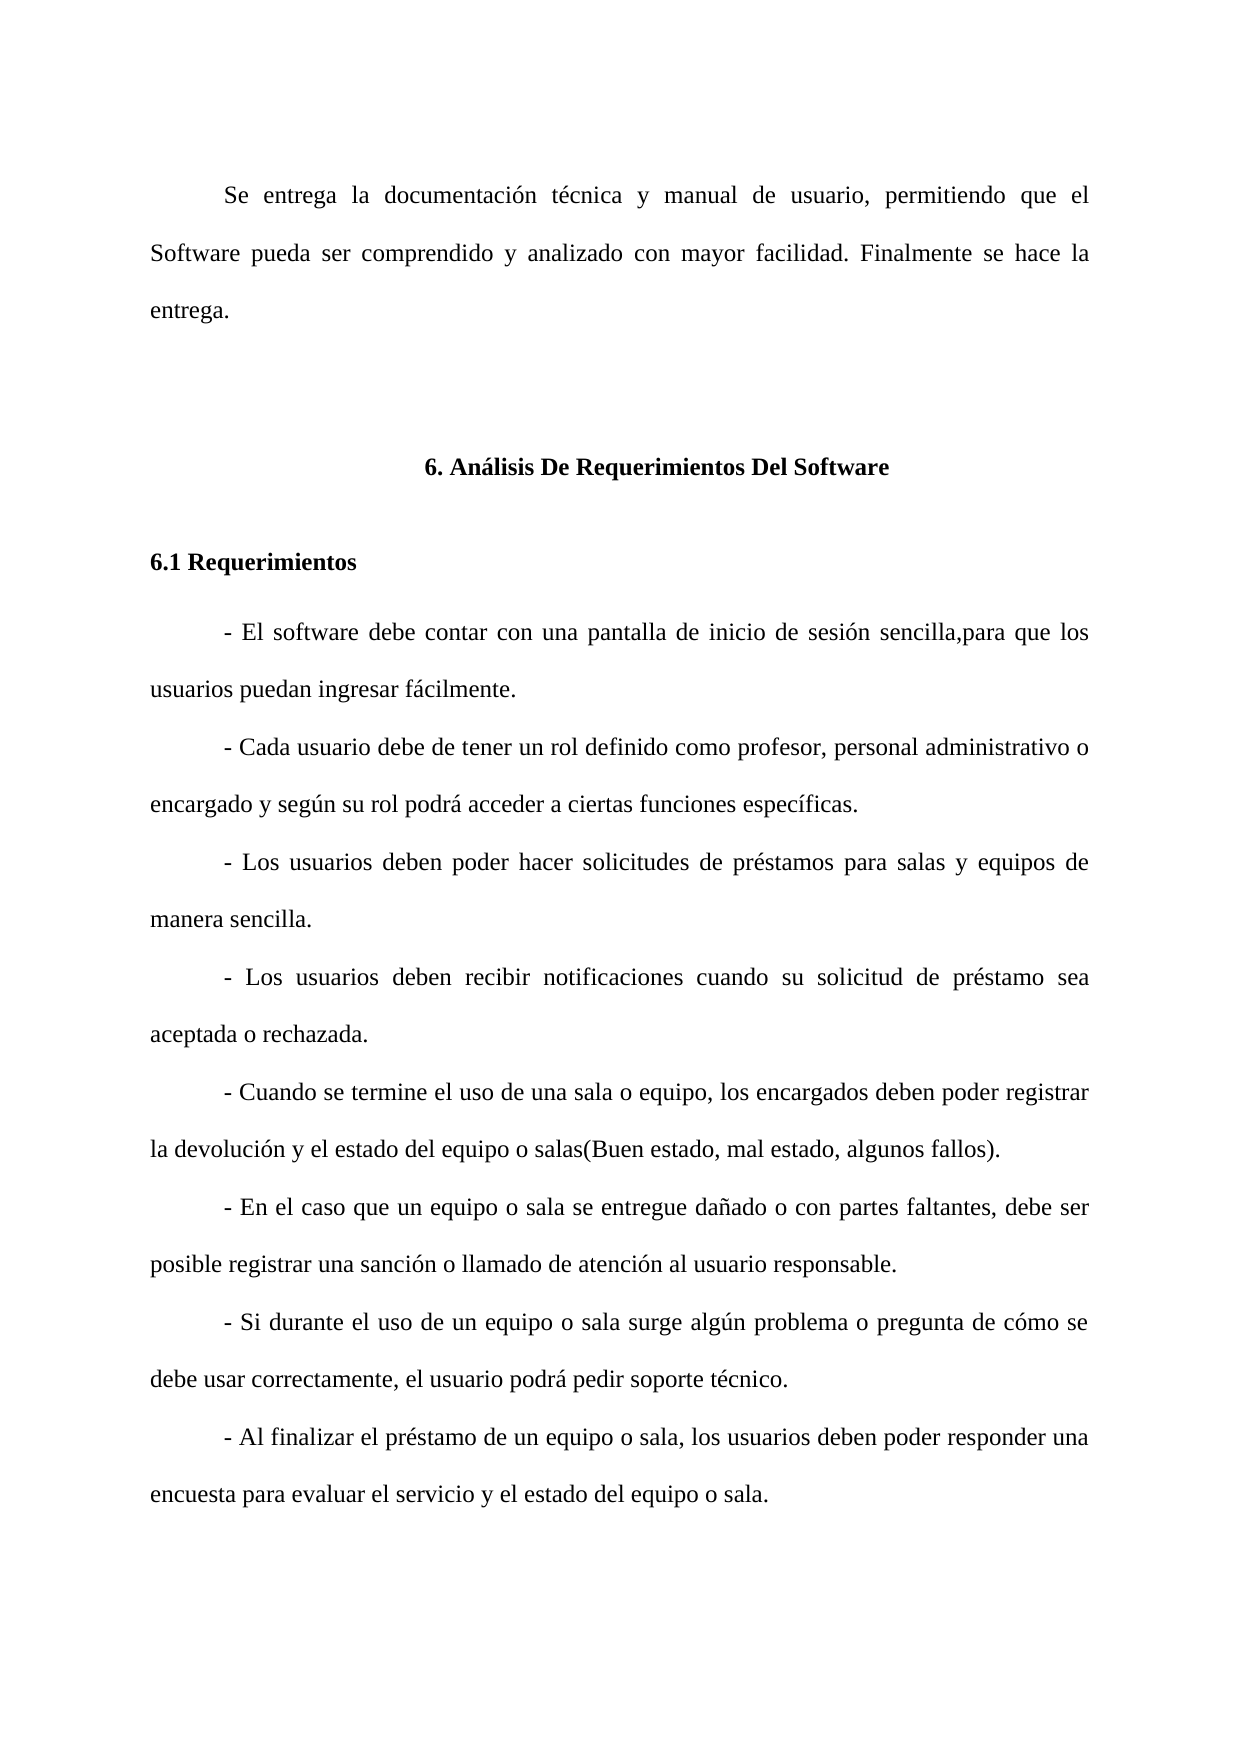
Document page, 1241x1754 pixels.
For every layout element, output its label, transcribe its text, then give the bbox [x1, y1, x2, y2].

text - Si durante el uso de un equipo o sala surge algún problema o pregunta de cómo se debe usar correctamente, el usuario podrá pedir soporte técnico. [150, 1307, 1090, 1393]
text - Los usuarios deben recibir notificaciones cuando su solicitud de préstamo sea aceptada o rechazada. [150, 962, 1090, 1048]
text - El software debe contar con una pantalla de inicio de sesión sencilla,para que los usuarios puedan ingresar fácilmente. [150, 617, 1090, 703]
text - Los usuarios deben poder hacer solicitudes de préstamos para salas y equipos de manera sencilla. [150, 847, 1090, 933]
text - Cada usuario debe de tener un rol definido como profesor, personal administrativo o encargado y según su rol podrá acceder a ciertas funciones específicas. [150, 732, 1090, 818]
text - Al finalizar el préstamo de un equipo o sala, los usuarios deben poder responder una encuesta para evaluar el servicio y el estado del equipo o sala. [150, 1422, 1090, 1508]
text - Cuando se termine el uso de una sala o equipo, los encargados deben poder registrar la devolución y el estado del equipo o salas(Buen estado, mal estado, algunos fallos). [150, 1077, 1090, 1163]
text Se entrega la documentación técnica y manual de usuario, permitiendo que el Software pueda ser comprendido y analizado con mayor facilidad. Finalmente se hace la entrega. [150, 180, 1090, 324]
subtitle 6.1 Requerimientos [150, 547, 1090, 576]
text - En el caso que un equipo o sala se entregue dañado o con partes faltantes, debe ser posible registrar una sanción o llamado de atención al usuario responsable. [150, 1192, 1090, 1278]
subtitle 6. Análisis De Requerimientos Del Software [150, 452, 1090, 481]
